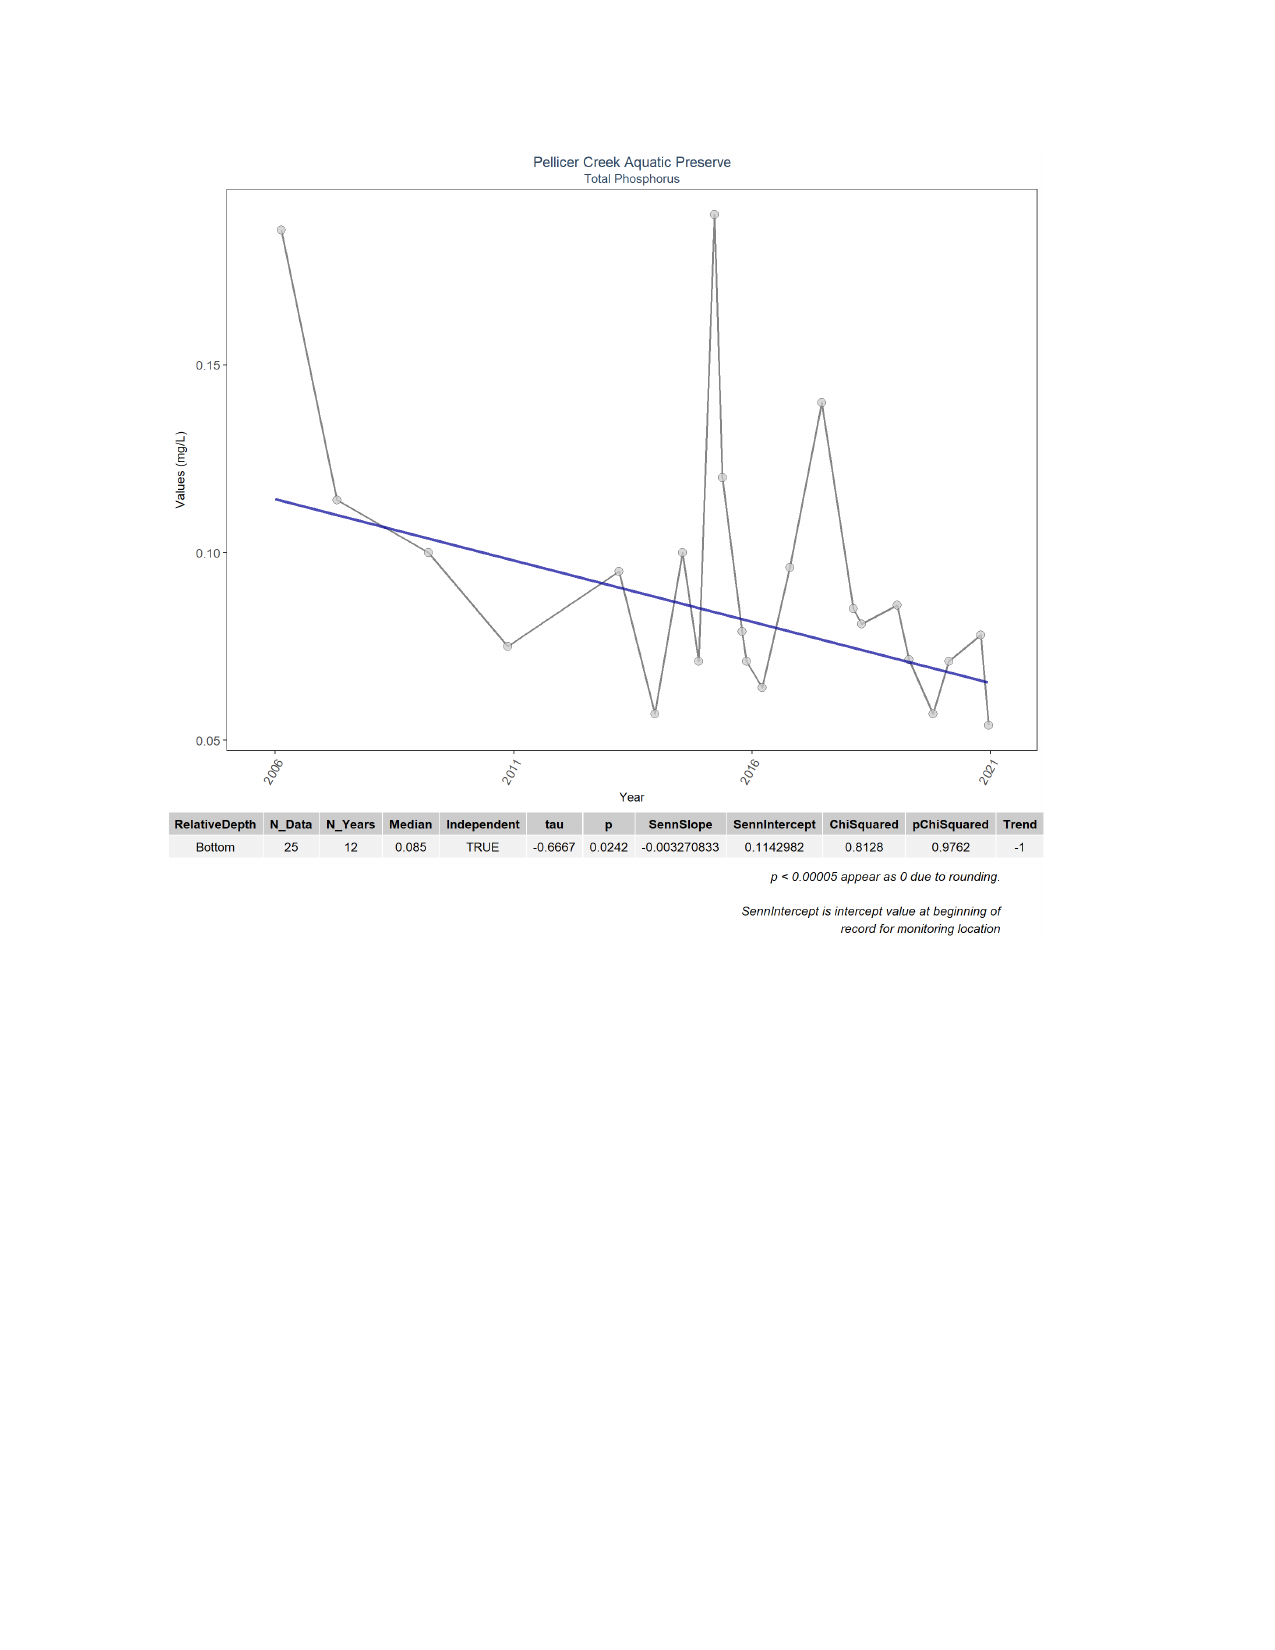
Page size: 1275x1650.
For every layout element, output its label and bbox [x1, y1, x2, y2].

picture [168, 150, 1044, 938]
